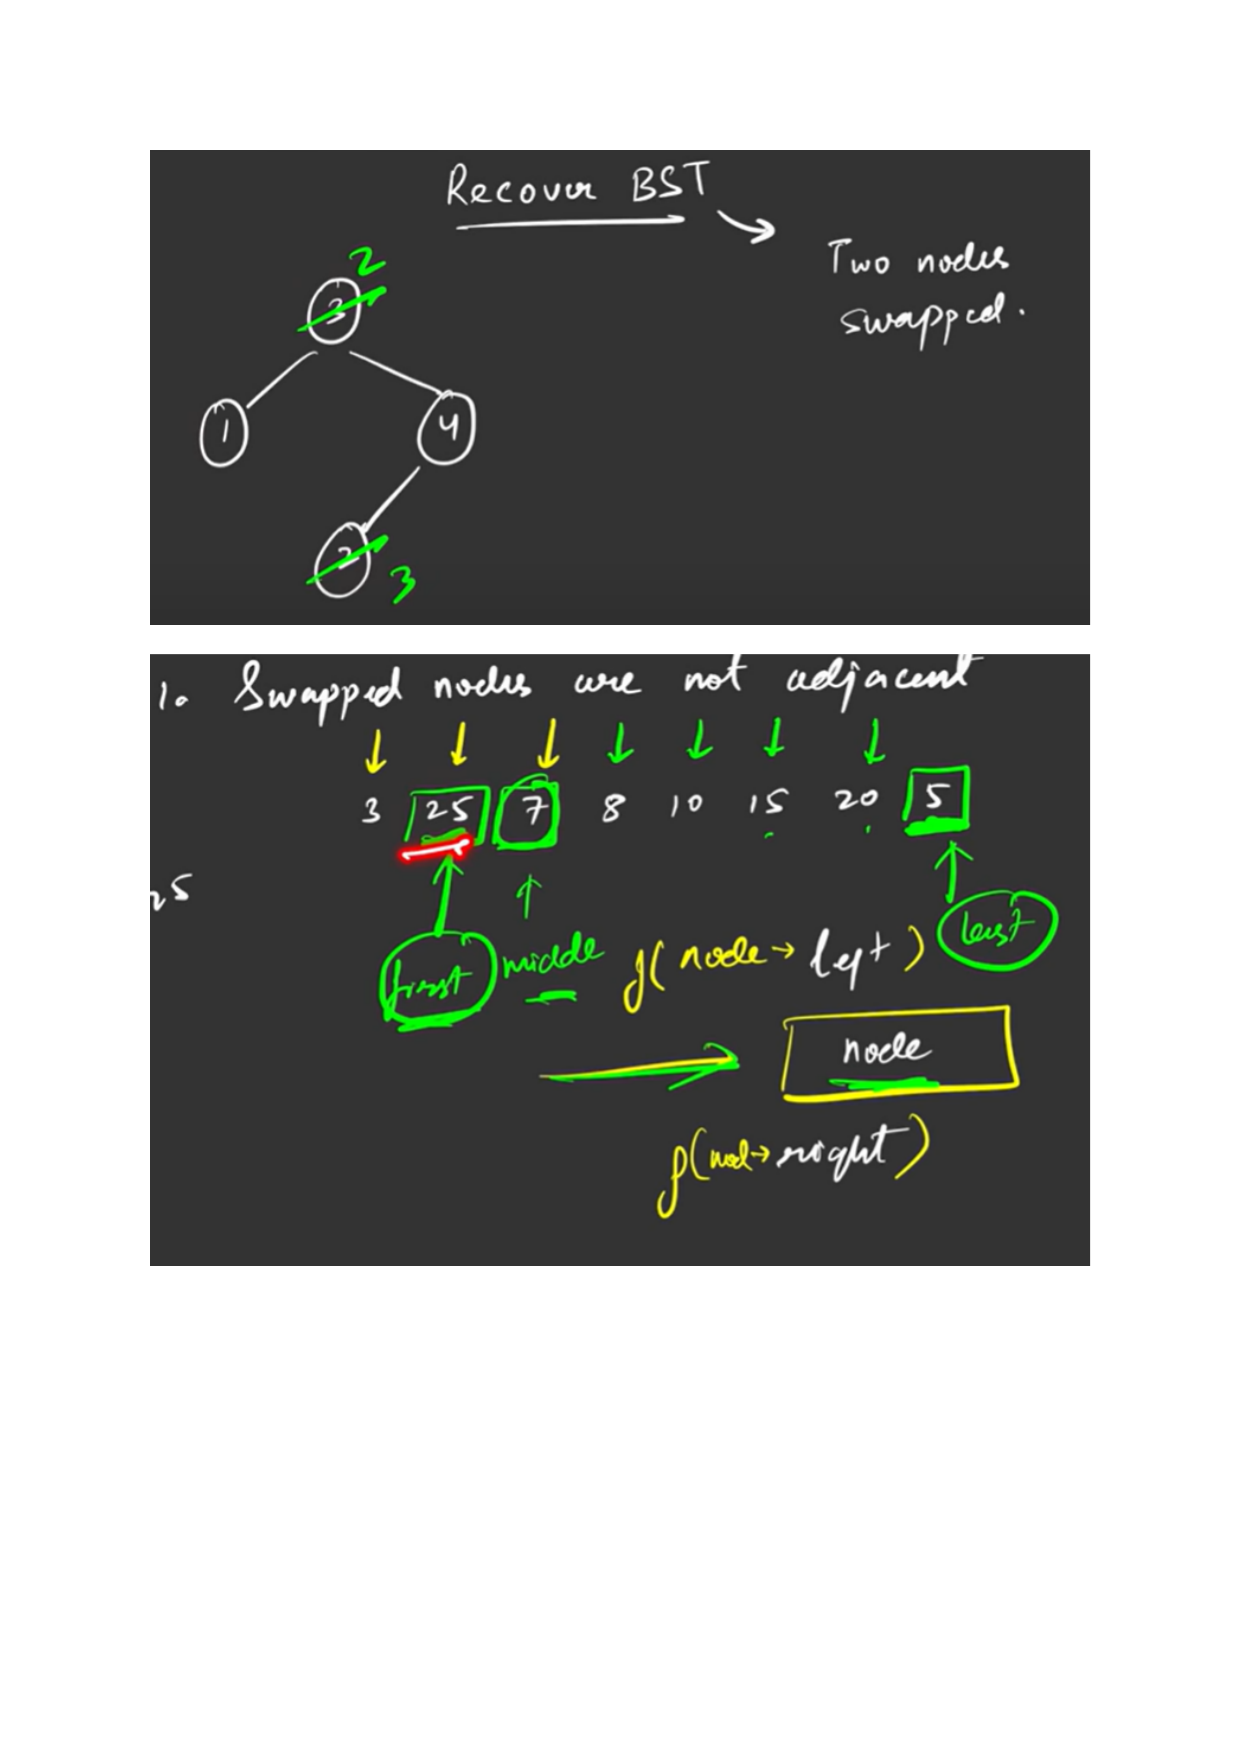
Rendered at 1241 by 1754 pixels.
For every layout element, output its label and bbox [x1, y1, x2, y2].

picture [150, 653, 1091, 1266]
picture [150, 150, 1091, 625]
